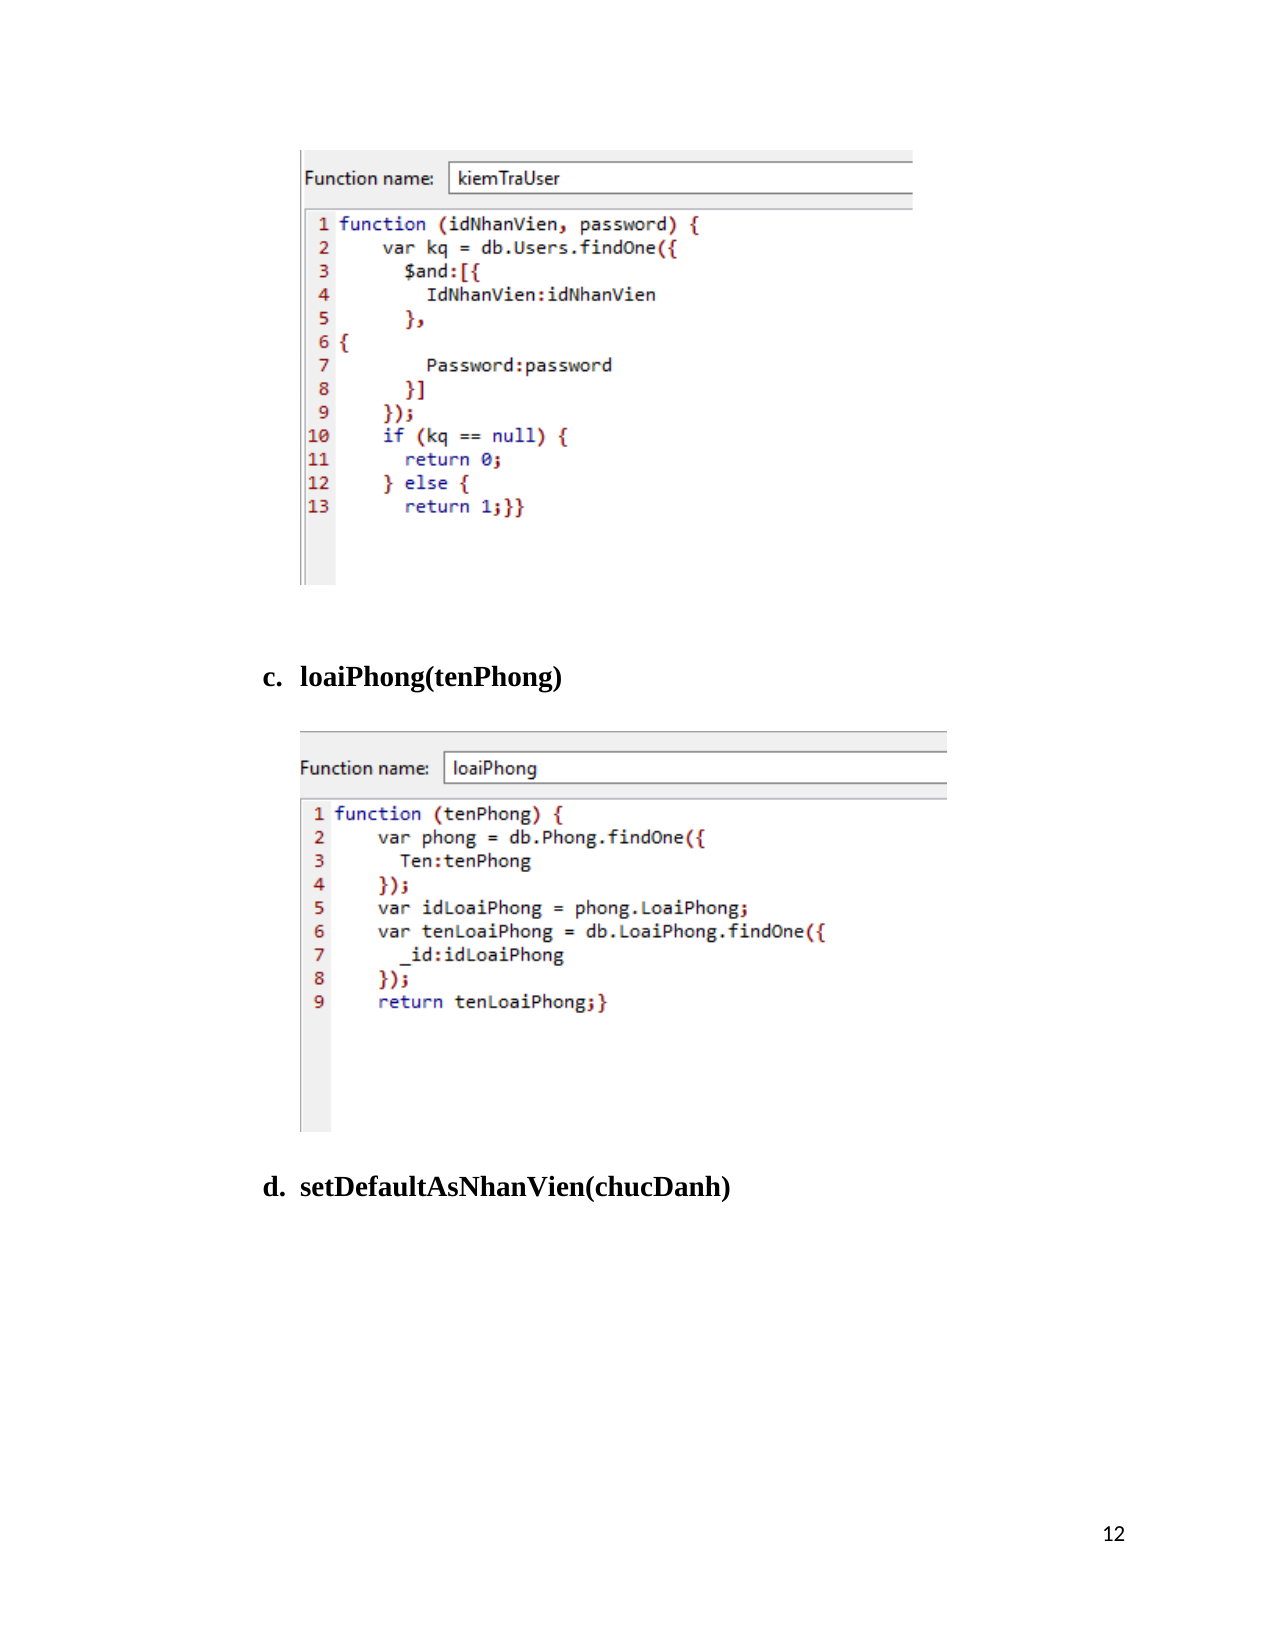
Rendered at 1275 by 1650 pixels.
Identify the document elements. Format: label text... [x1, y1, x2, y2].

picture [300, 731, 947, 1132]
picture [300, 150, 913, 585]
list loaiPhong(tenPhong) [262, 659, 1125, 692]
list setDefaultAsNhanVien(chucDanh) [262, 1169, 1125, 1203]
